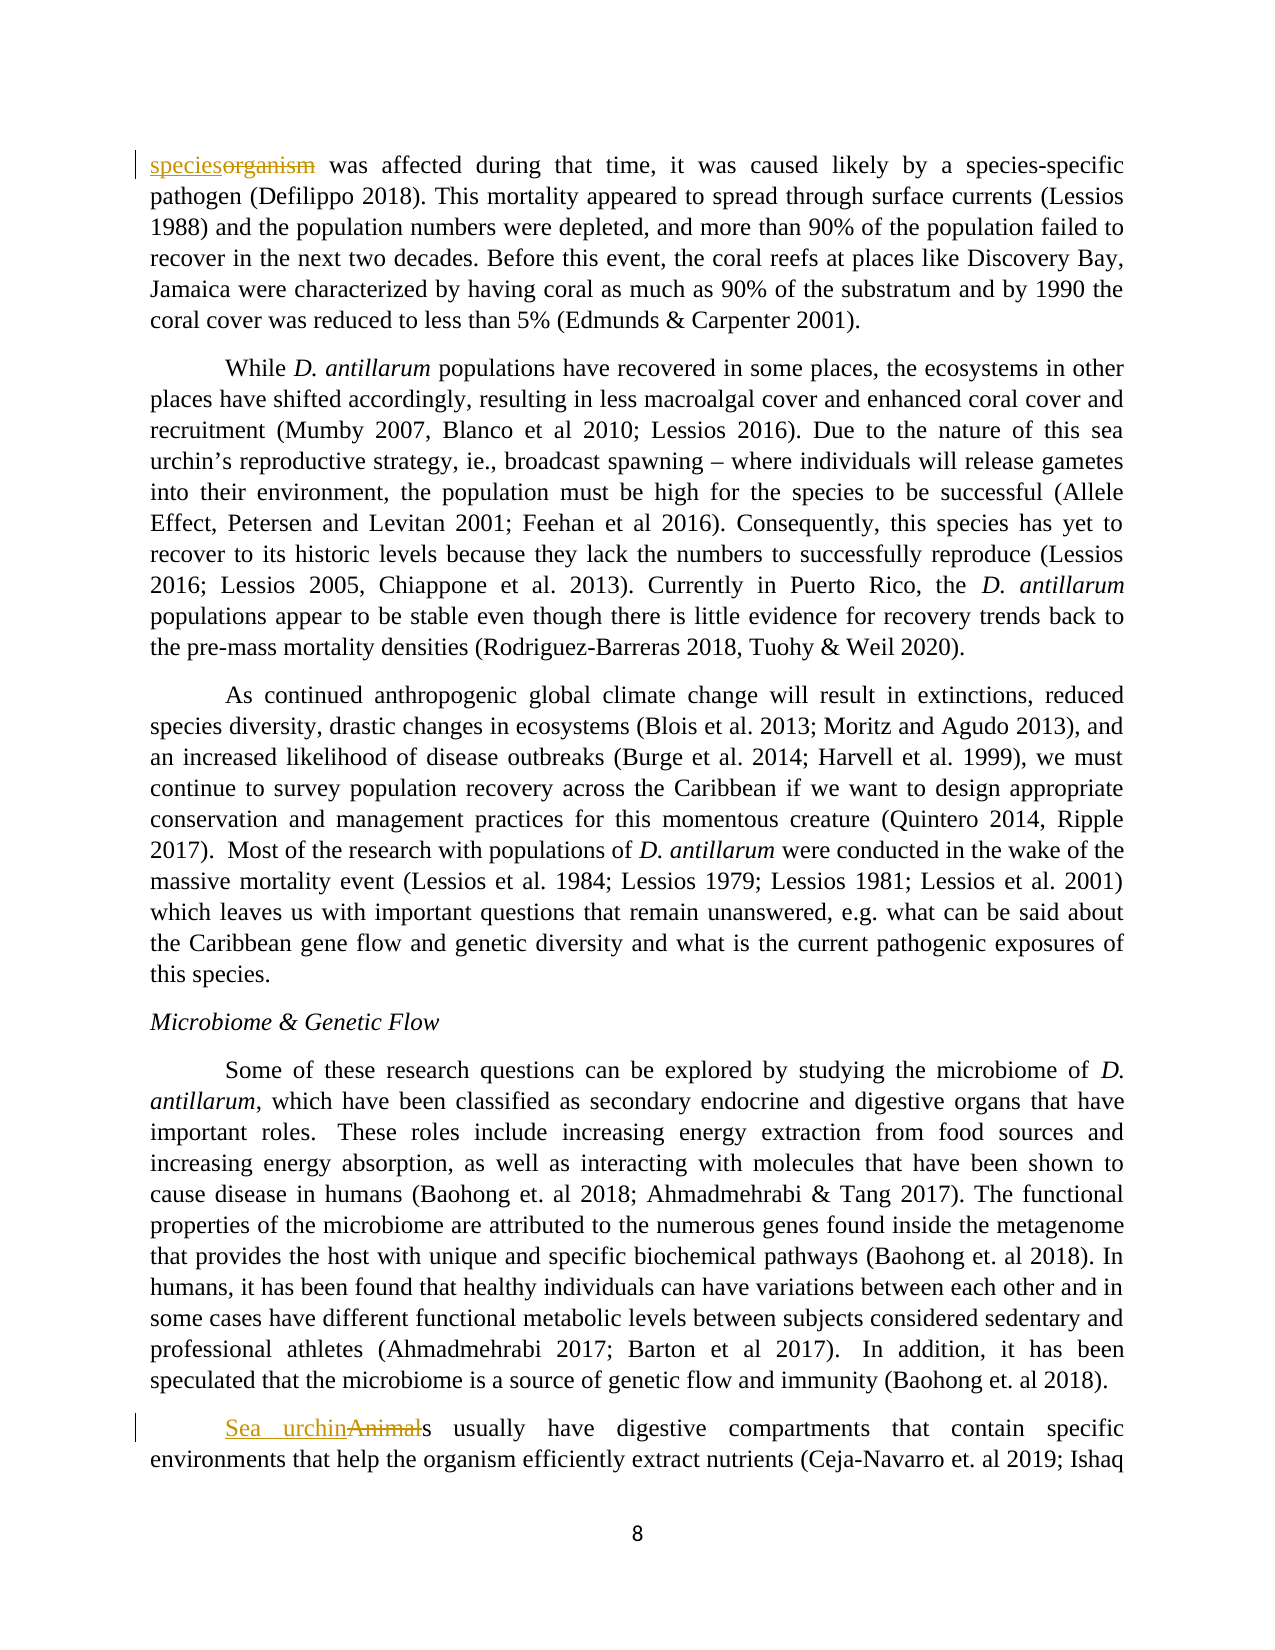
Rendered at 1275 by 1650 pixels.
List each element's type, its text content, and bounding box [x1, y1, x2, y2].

text While D. antillarum populations have recovered in some places, the ecosystems in other places have shifted accordingly, resulting in less macroalgal cover and enhanced coral cover and recruitment (Mumby 2007, Blanco et al 2010; Lessios 2016). Due to the nature of this sea urchin’s reproductive strategy, ie., broadcast spawning – where individuals will release gametes into their environment, the population must be high for the species to be successful (Allele Effect, Petersen and Levitan 2001; Feehan et al 2016). Consequently, this species has yet to recover to its historic levels because they lack the numbers to successfully reproduce (Lessios 2016; Lessios 2005, Chiappone et al. 2013). Currently in Puerto Rico, the D. antillarum populations appear to be stable even though there is little evidence for recovery trends back to the pre-mass mortality densities (Rodriguez-Barreras 2018, Tuohy & Weil 2020). [150, 353, 1125, 661]
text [150, 1413, 1125, 1473]
text Microbiome & Genetic Flow [150, 1007, 1125, 1036]
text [150, 150, 1125, 334]
text As continued anthropogenic global climate change will result in extinctions, reduced species diversity, drastic changes in ecosystems (Blois et al. 2013; Moritz and Agudo 2013), and an increased likelihood of disease outbreaks (Burge et al. 2014; Harvell et al. 1999), we must continue to survey population recovery across the Caribbean if we want to design appropriate conservation and management practices for this momentous creature (Quintero 2014, Ripple 2017). Most of the research with populations of D. antillarum were conducted in the wake of the massive mortality event (Lessios et al. 1984; Lessios 1979; Lessios 1981; Lessios et al. 2001) which leaves us with important questions that remain unanswered, e.g. what can be said about the Caribbean gene flow and genetic diversity and what is the current pathogenic exposures of this species. [150, 680, 1125, 988]
text Some of these research questions can be explored by studying the microbiome of D. antillarum, which have been classified as secondary endocrine and digestive organs that have important roles. These roles include increasing energy extraction from food sources and increasing energy absorption, as well as interacting with molecules that have been shown to cause disease in humans (Baohong et. al 2018; Ahmadmehrabi & Tang 2017). The functional properties of the microbiome are attributed to the numerous genes found inside the metagenome that provides the host with unique and specific biochemical pathways (Baohong et. al 2018). In humans, it has been found that healthy individuals can have variations between each other and in some cases have different functional metabolic levels between subjects considered sedentary and professional athletes (Ahmadmehrabi 2017; Barton et al 2017). In addition, it has been speculated that the microbiome is a source of genetic flow and immunity (Baohong et. al 2018). [150, 1055, 1125, 1394]
